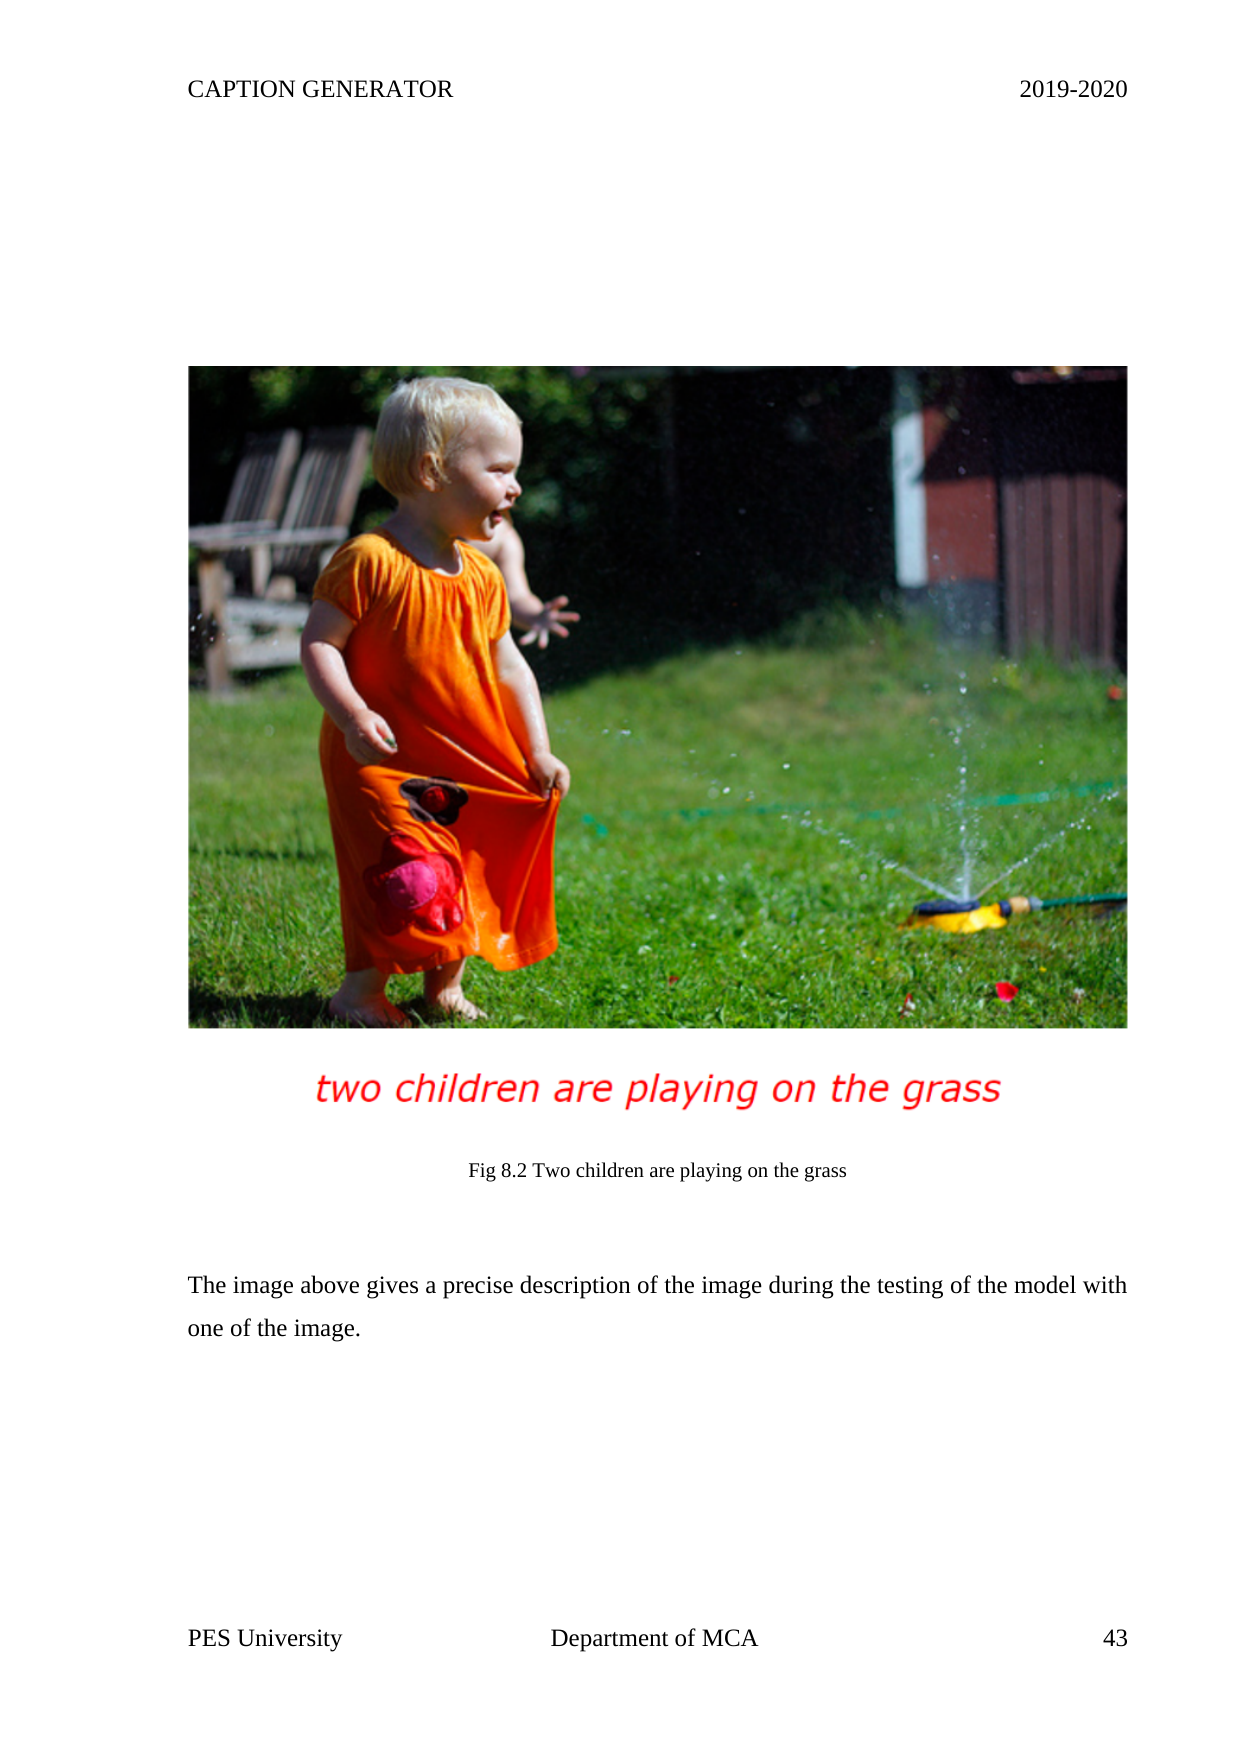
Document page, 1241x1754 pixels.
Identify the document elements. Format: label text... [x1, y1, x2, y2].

text Fig 8.2 Two children are playing on the grass [187, 1157, 1128, 1182]
text The image above gives a precise description of the image during the testing of the model with one of the image. [187, 1270, 1128, 1342]
picture [187, 366, 1128, 1127]
